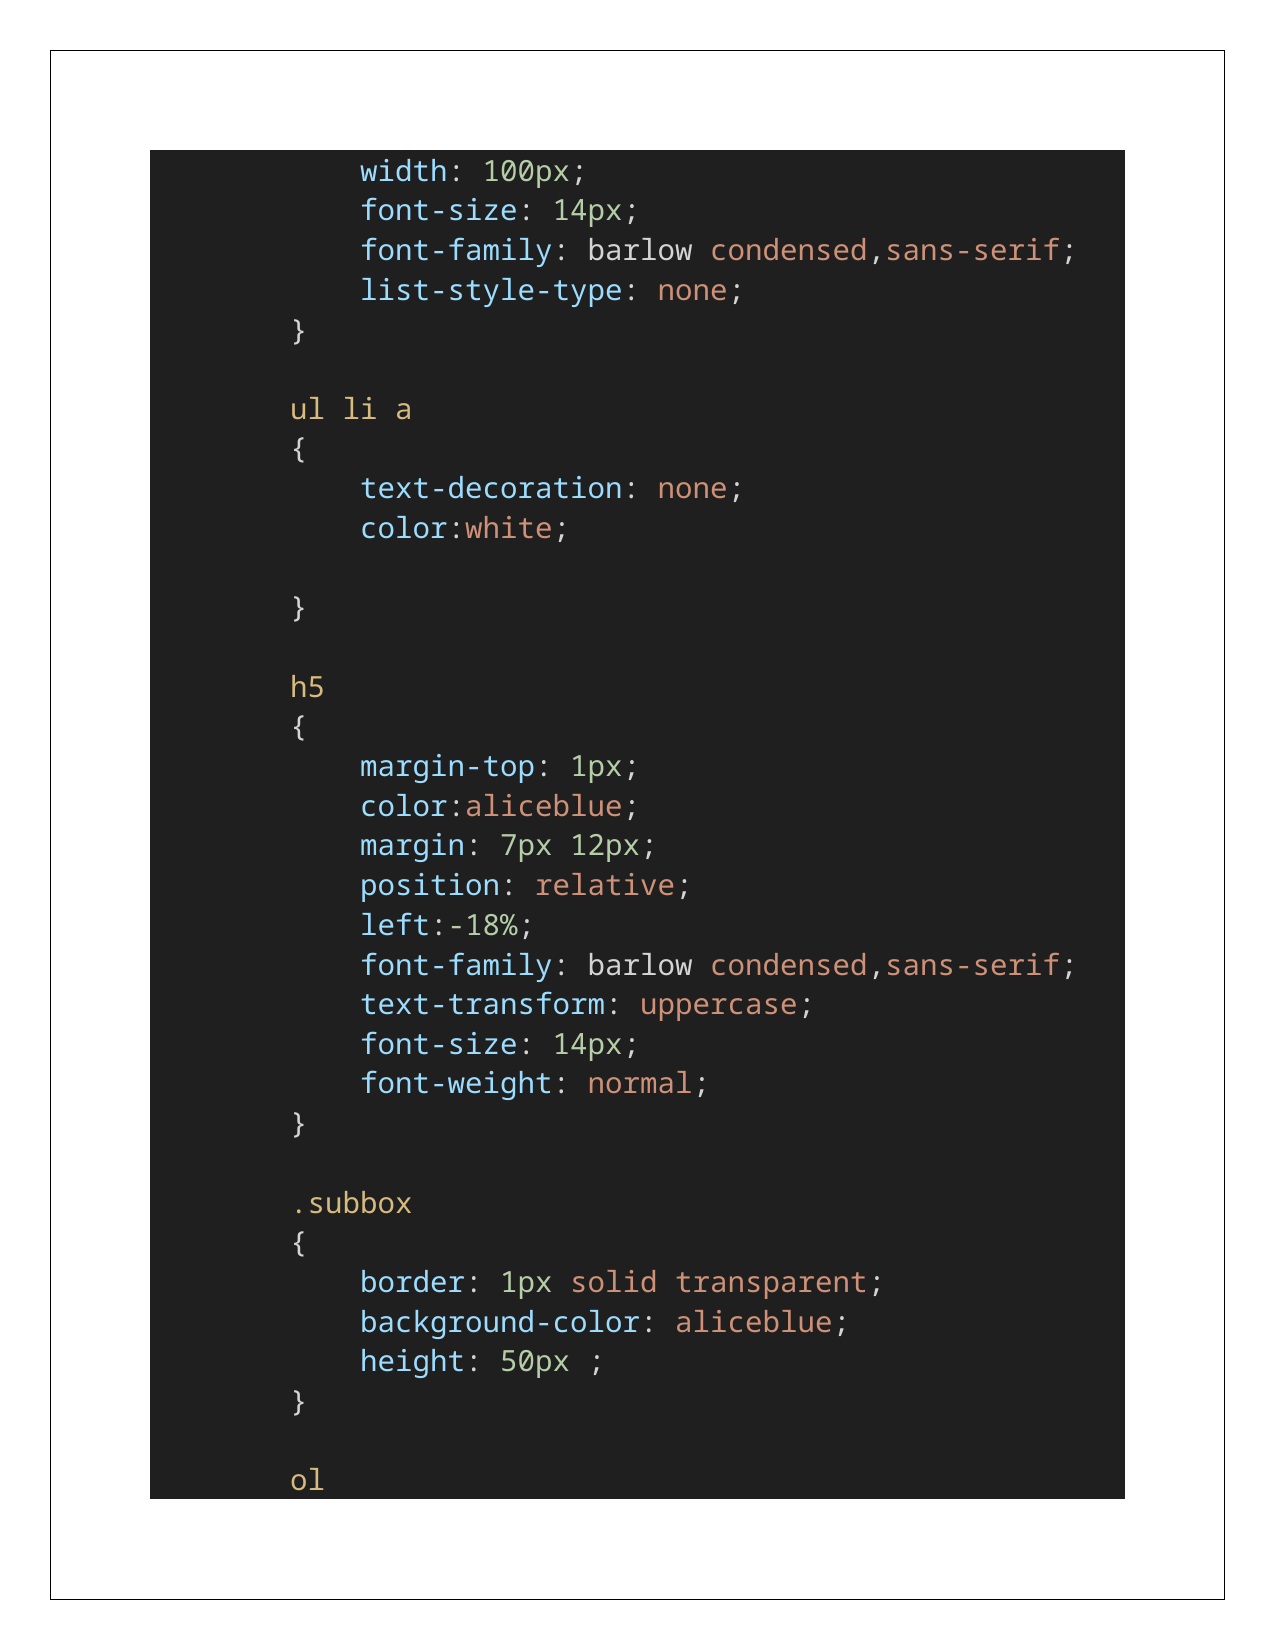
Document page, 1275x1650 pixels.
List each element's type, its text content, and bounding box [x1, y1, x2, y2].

text } [150, 1380, 1125, 1420]
text color:white; [150, 507, 1125, 547]
text { [150, 1222, 1125, 1261]
text ol [150, 1460, 1125, 1499]
text } [150, 587, 1125, 626]
text text-decoration: none; [150, 467, 1125, 507]
text margin: 7px 12px; [150, 825, 1125, 864]
text margin-top: 1px; [150, 745, 1125, 785]
text ul li a [150, 388, 1125, 428]
text position: relative; [150, 864, 1125, 904]
text { [150, 706, 1125, 745]
text .subbox [150, 1182, 1125, 1222]
text color:aliceblue; [150, 785, 1125, 825]
text h5 [150, 666, 1125, 706]
text font-weight: normal; [150, 1063, 1125, 1102]
text border: 1px solid transparent; [150, 1261, 1125, 1301]
text } [150, 1102, 1125, 1142]
text text-transform: uppercase; [150, 983, 1125, 1023]
text left:-18%; [150, 904, 1125, 944]
text font-size: 14px; [150, 190, 1125, 229]
text height: 50px ; [150, 1341, 1125, 1380]
text font-family: barlow condensed,sans-serif; [150, 944, 1125, 983]
text font-family: barlow condensed,sans-serif; [150, 229, 1125, 269]
text { [150, 428, 1125, 467]
text width: 100px; [150, 150, 1125, 190]
text list-style-type: none; [150, 269, 1125, 309]
text } [150, 309, 1125, 348]
text background-color: aliceblue; [150, 1301, 1125, 1341]
text font-size: 14px; [150, 1023, 1125, 1063]
